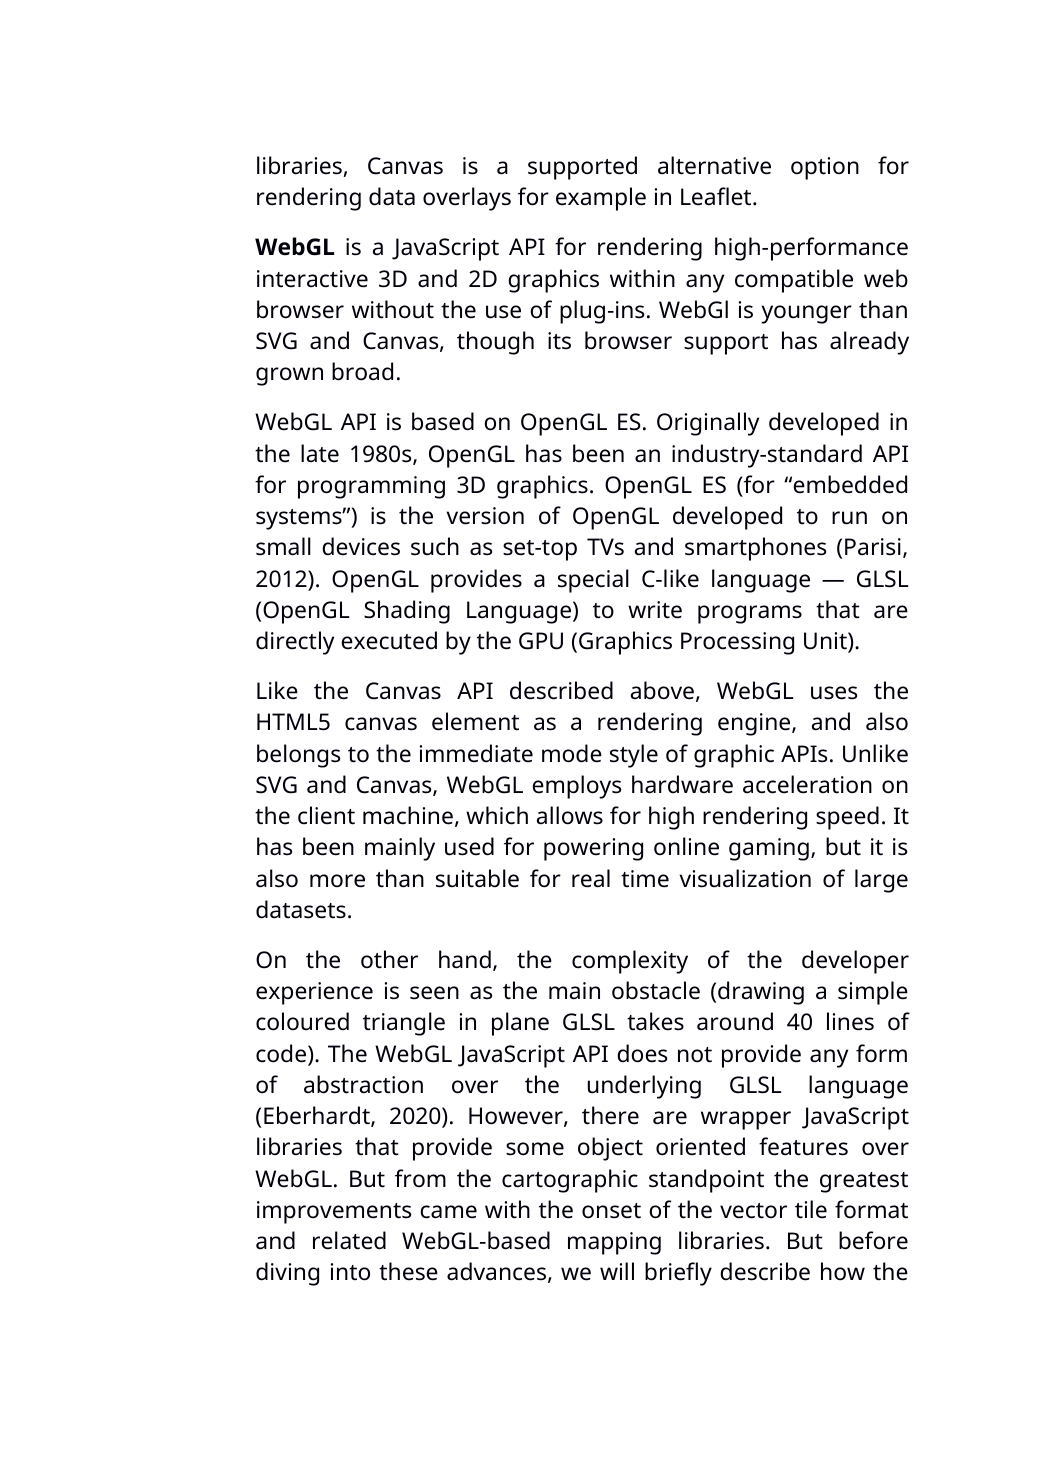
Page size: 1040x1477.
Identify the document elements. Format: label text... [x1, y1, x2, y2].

text Like the Canvas API described above, WebGL uses the HTML5 canvas element as a rendering engine, and also belongs to the immediate mode style of graphic APIs. Unlike SVG and Canvas, WebGL employs hardware acceleration on the client machine, which allows for high rendering speed. It has been mainly used for powering online gaming, but it is also more than suitable for real time visualization of large datasets. [255, 675, 910, 925]
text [255, 944, 910, 1287]
text WebGL API is based on OpenGL ES. Originally developed in the late 1980s, OpenGL has been an industry-standard API for programming 3D graphics. OpenGL ES (for “embedded systems”) is the version of OpenGL developed to run on small devices such as set-top TVs and smartphones (Parisi, 2012). OpenGL provides a special C-like language — GLSL (OpenGL Shading Language) to write programs that are directly executed by the GPU (Graphics Processing Unit). [255, 406, 910, 656]
text WebGL is a JavaScript API for rendering high-performance interactive 3D and 2D graphics within any compatible web browser without the use of plug-ins. WebGl is younger than SVG and Canvas, though its browser support has already grown broad. [255, 231, 910, 387]
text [255, 150, 910, 212]
